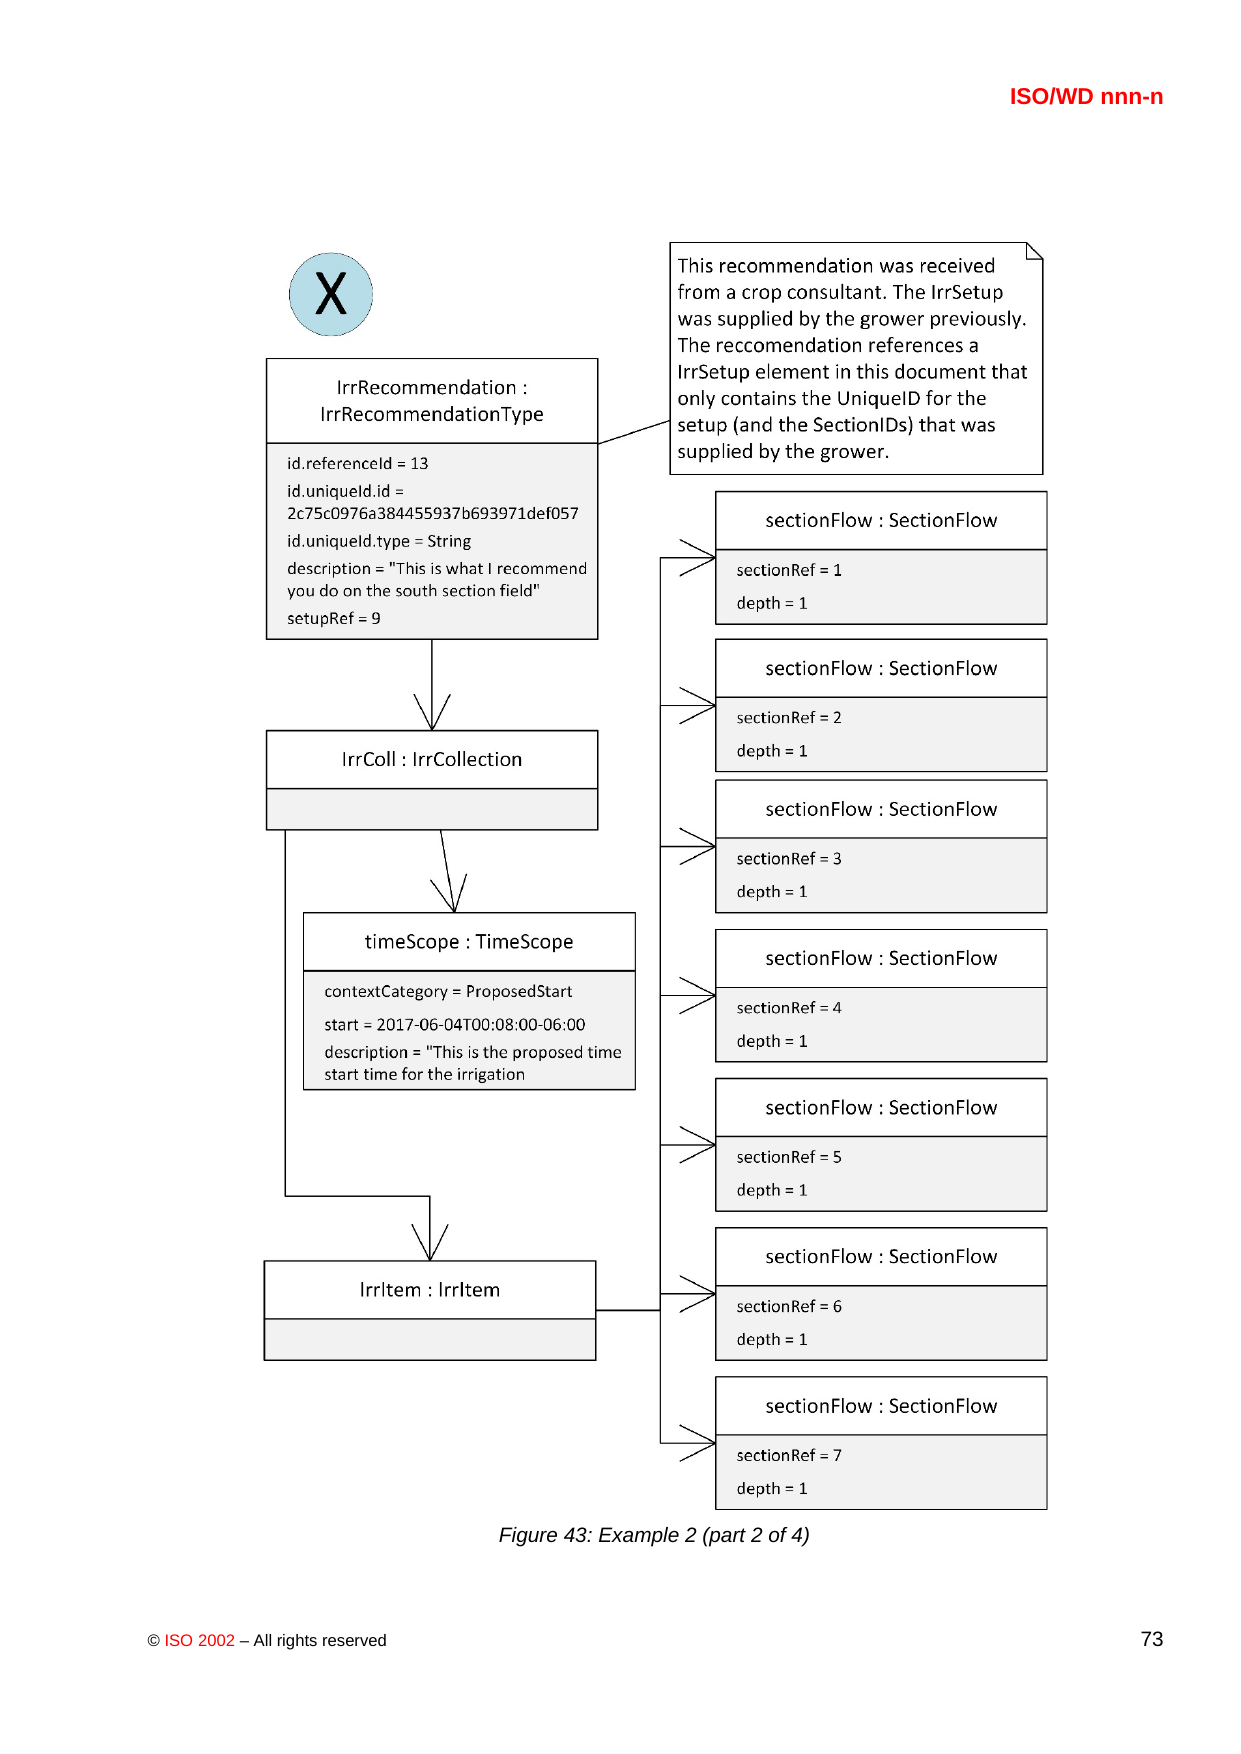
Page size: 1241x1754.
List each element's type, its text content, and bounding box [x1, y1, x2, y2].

text Figure 43: Example 2 (part 2 of 4) [147, 1522, 1164, 1546]
picture [263, 235, 1048, 1510]
